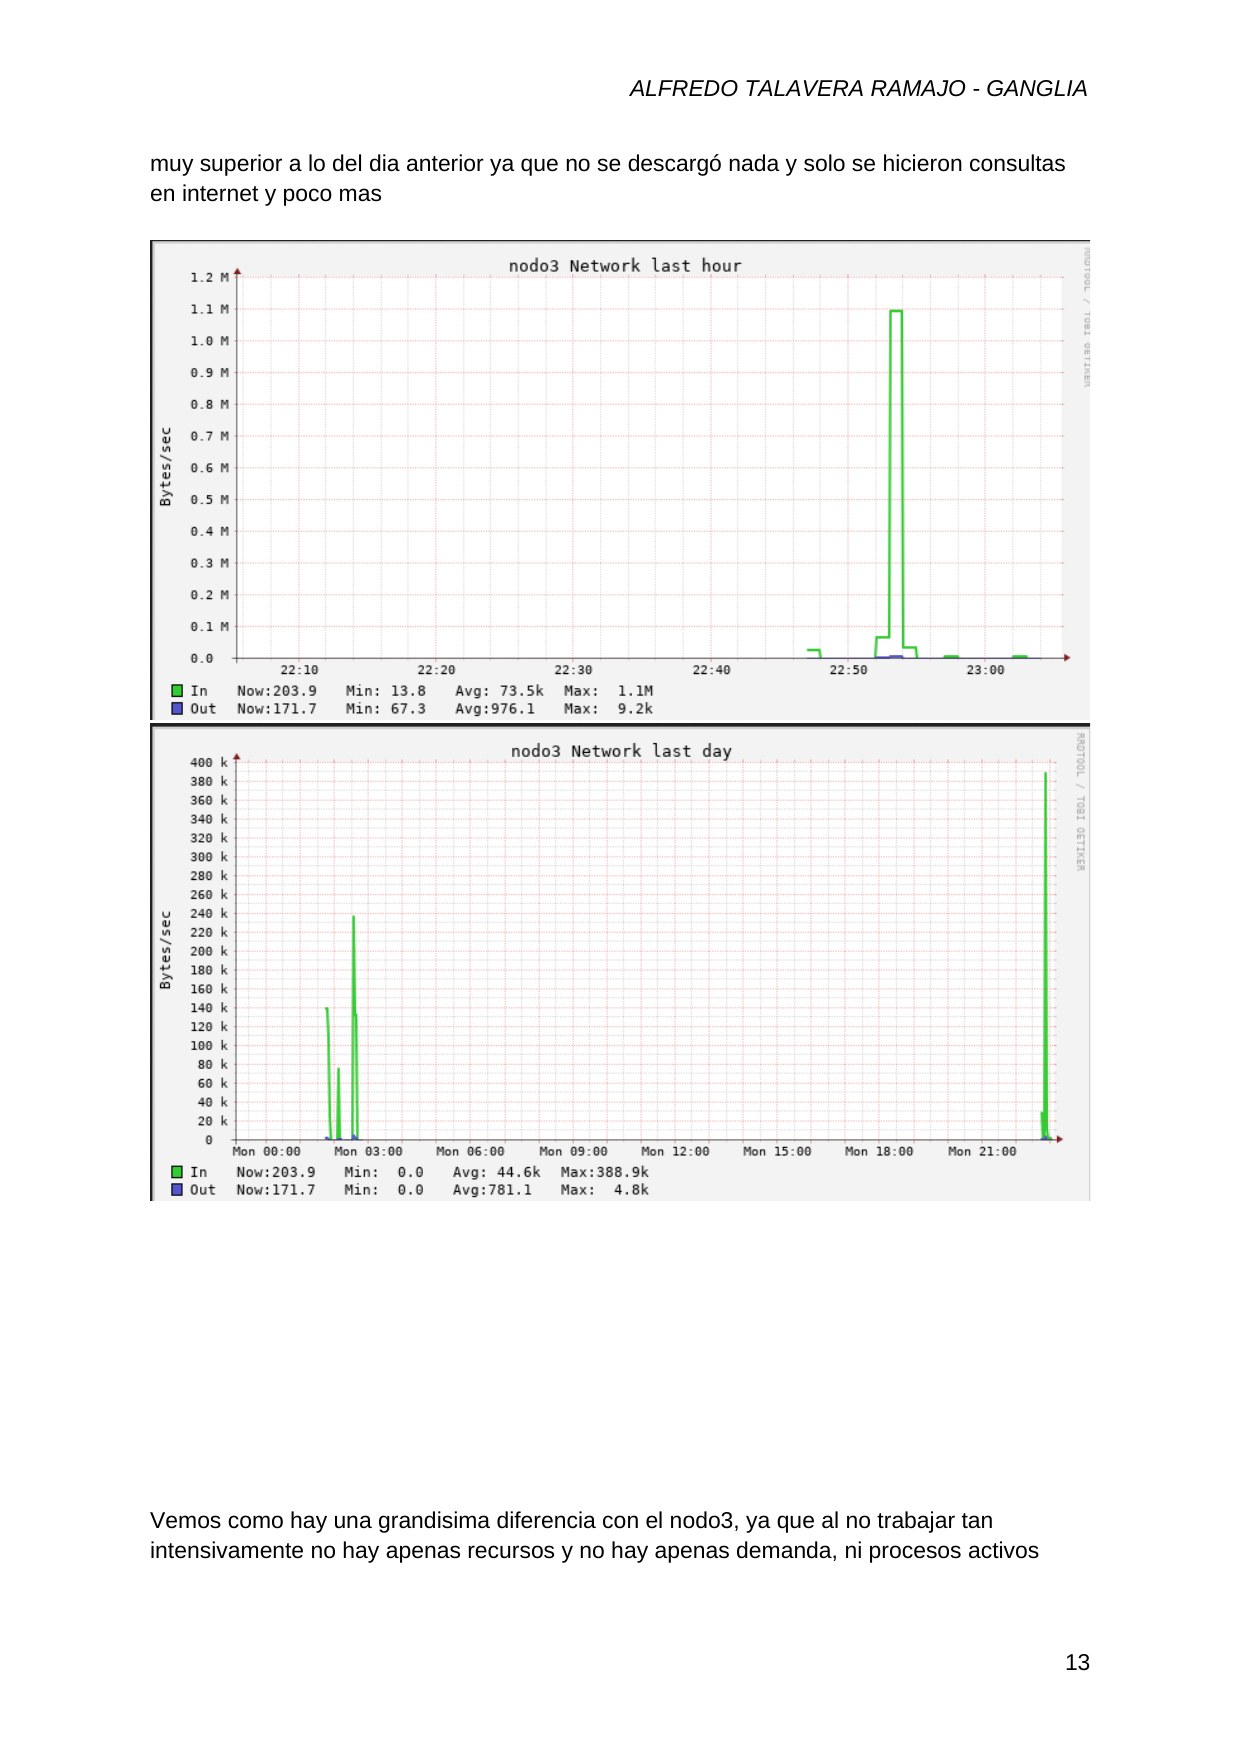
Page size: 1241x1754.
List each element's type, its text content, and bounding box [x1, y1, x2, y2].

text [150, 150, 1090, 207]
picture [150, 240, 1091, 720]
picture [150, 723, 1091, 1201]
text Vemos como hay una grandisima diferencia con el nodo3, ya que al no trabajar tan intensivamente no hay apenas recursos y no hay apenas demanda, ni procesos activos [150, 1507, 1090, 1563]
